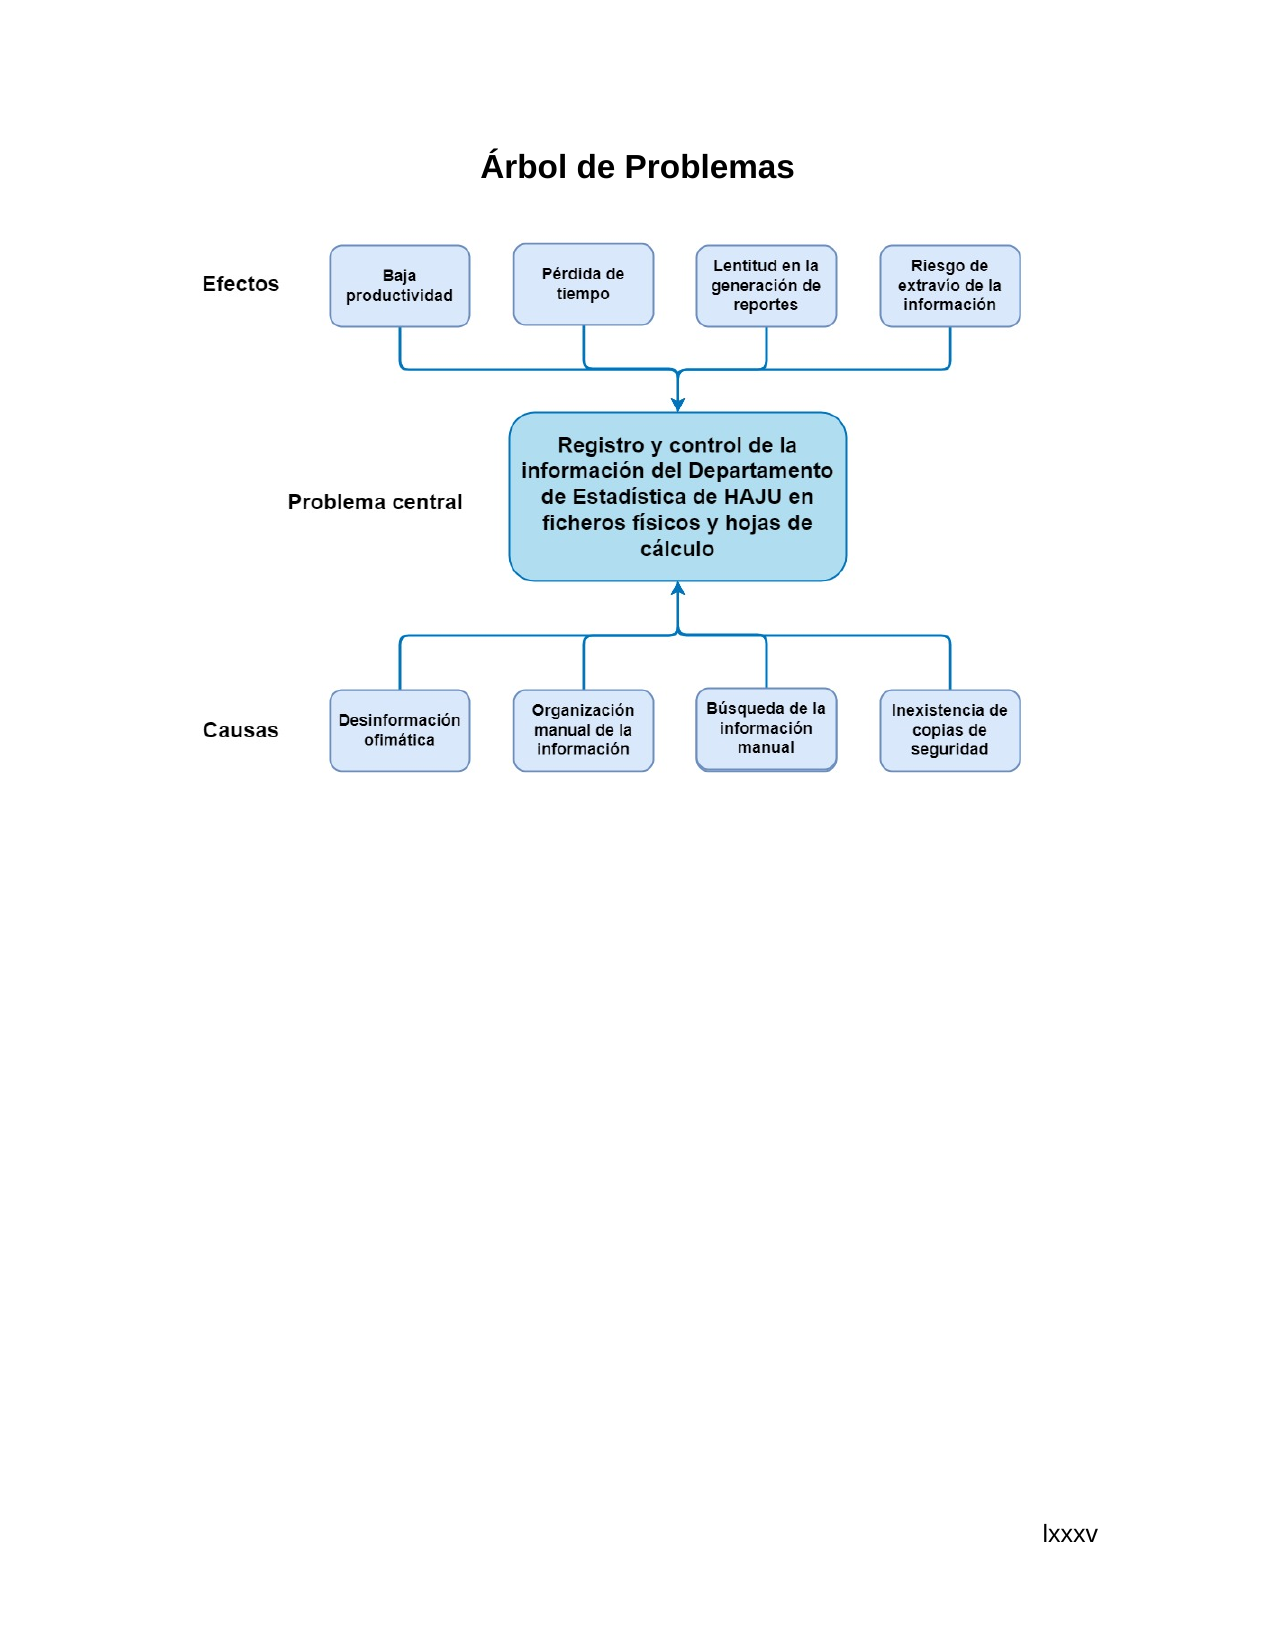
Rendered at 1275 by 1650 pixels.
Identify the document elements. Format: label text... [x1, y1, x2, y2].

picture [177, 224, 1039, 791]
subtitle Árbol de Problemas [177, 148, 1098, 186]
